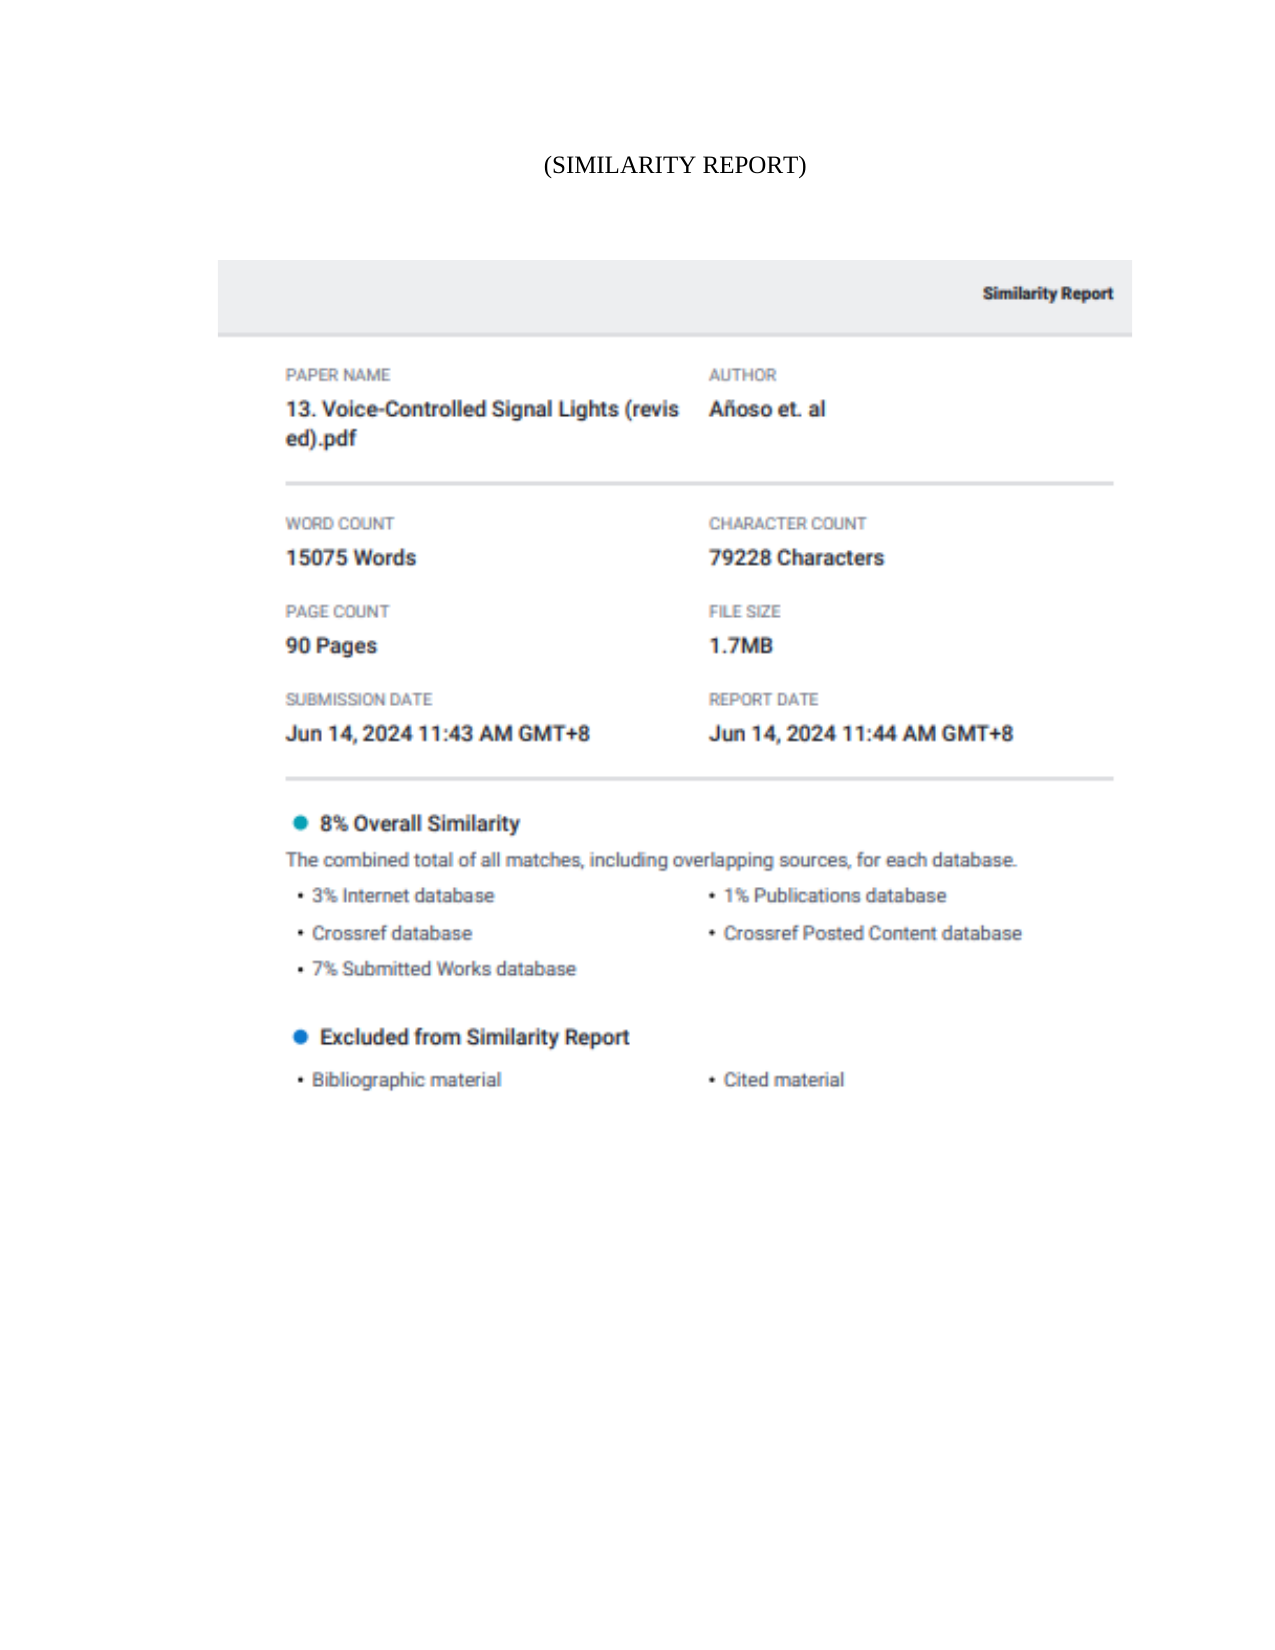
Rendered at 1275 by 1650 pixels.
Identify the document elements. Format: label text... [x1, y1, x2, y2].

text (SIMILARITY REPORT) [225, 150, 1125, 179]
picture [217, 260, 1133, 1399]
